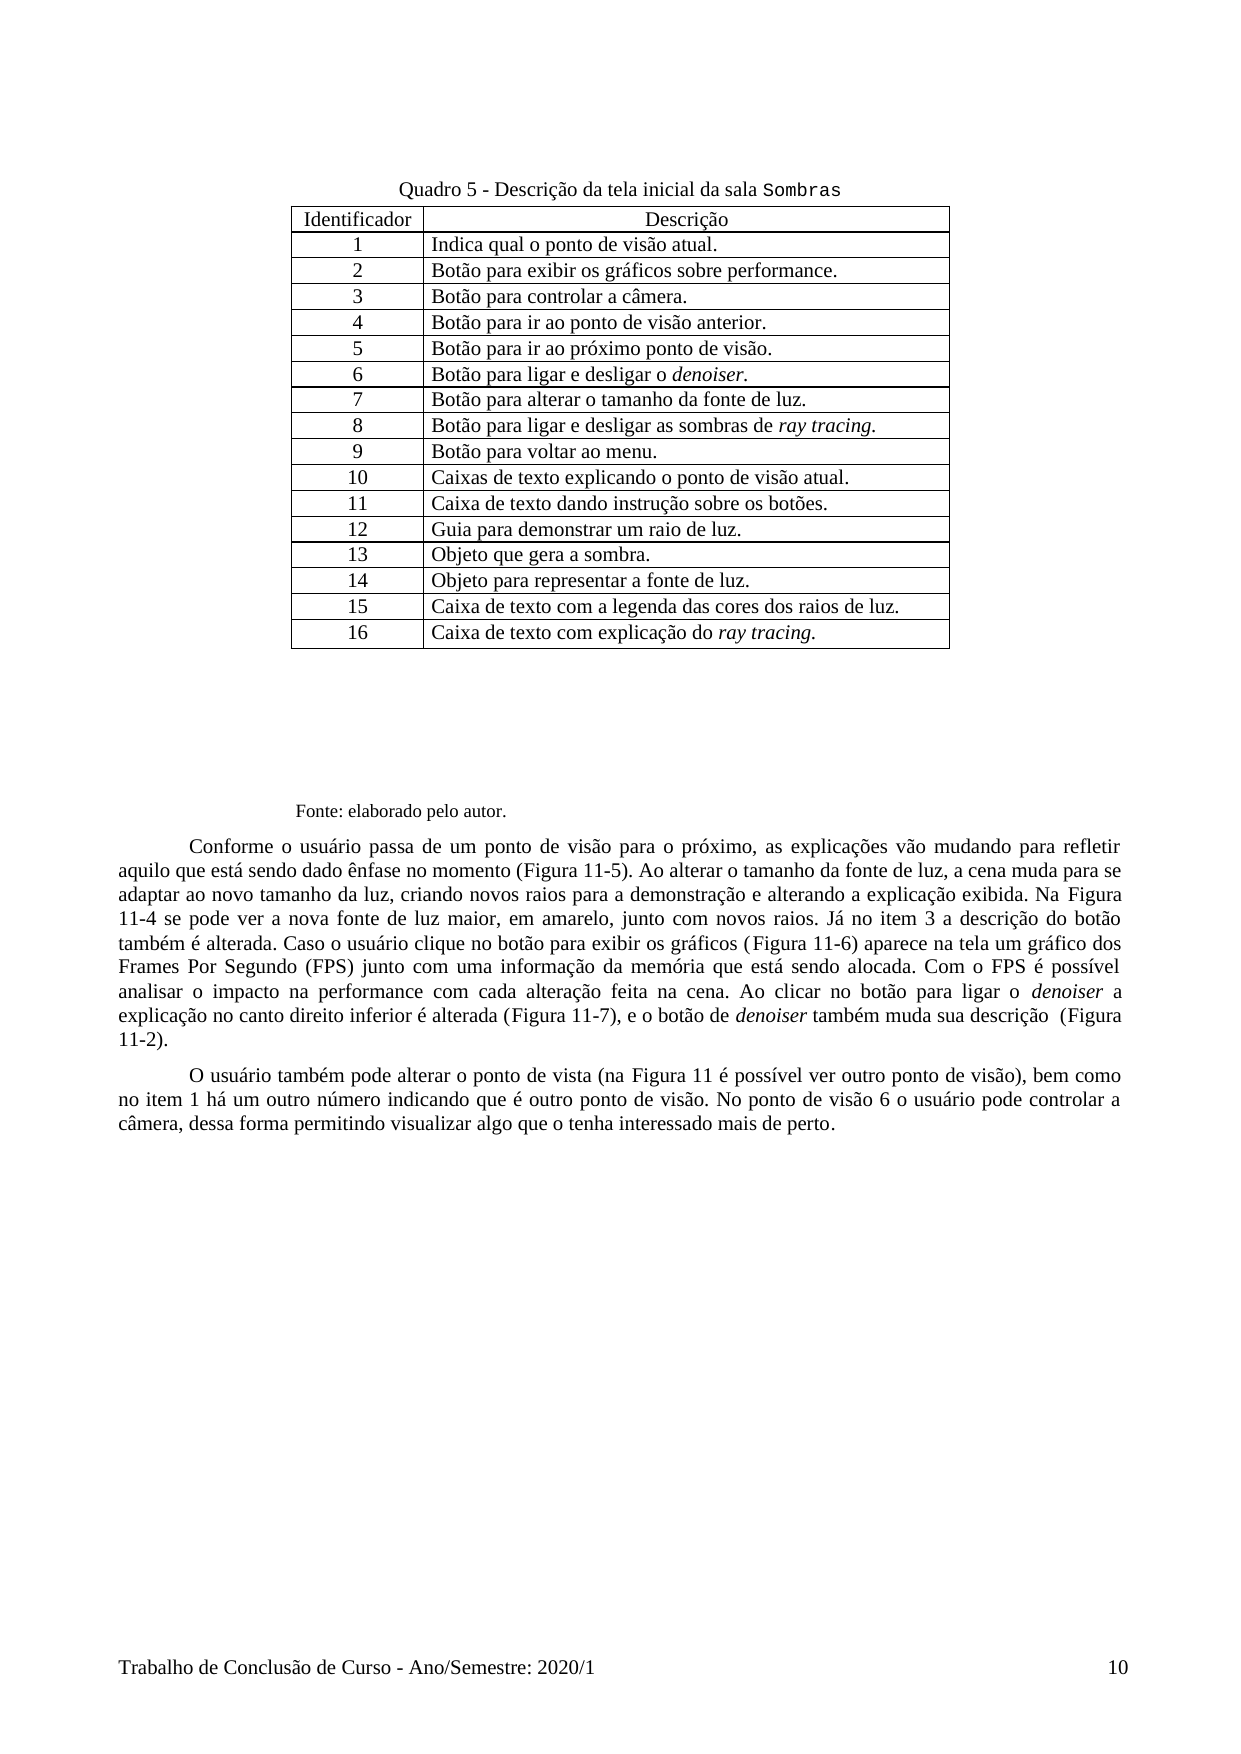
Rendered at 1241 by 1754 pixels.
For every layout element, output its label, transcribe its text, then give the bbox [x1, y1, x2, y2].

table_cell Indica qual o ponto de visão atual. [424, 233, 949, 257]
table_header Identificador [292, 207, 423, 231]
table_cell 1 [292, 233, 423, 257]
table_cell 3 [292, 284, 423, 309]
text Conforme o usuário passa de um ponto de visão para o próximo, as explicações vão mudando para refletir aquilo que está sendo dado ênfase no momento (Figura 11-5). Ao alterar o tamanho da fonte de luz, a cena muda para se adaptar ao novo tamanho da luz, criando novos raios para a demonstração e alterando a explicação exibida. Na Figura 11-4 se pode ver a nova fonte de luz maior, em amarelo, junto com novos raios. Já no item 3 a descrição do botão também é alterada. Caso o usuário clique no botão para exibir os gráficos (Figura 11-6) aparece na tela um gráfico dos Frames Por Segundo (FPS) junto com uma informação da memória que está sendo alocada. Com o FPS é possível analisar o impacto na performance com cada alteração feita na cena. Ao clicar no botão para ligar o denoiser a explicação no canto direito inferior é alterada (Figura 11-7), e o botão de denoiser também muda sua descrição (Figura 11-2). [118, 834, 1122, 1051]
table_cell Botão para ligar e desligar o denoiser. [424, 362, 949, 386]
table_cell 13 [292, 543, 423, 567]
table_cell 6 [292, 362, 423, 386]
table_cell Caixa de texto dando instrução sobre os botões. [424, 491, 949, 516]
table_cell Guia para demonstrar um raio de luz. [424, 517, 949, 541]
text Fonte: elaborado pelo autor. [295, 800, 1122, 822]
table_cell 11 [292, 491, 423, 516]
table_cell Objeto para representar a fonte de luz. [424, 568, 949, 593]
table_cell Objeto que gera a sombra. [424, 543, 949, 567]
table_cell Caixas de texto explicando o ponto de visão atual. [424, 465, 949, 490]
table_cell 16 [292, 620, 423, 648]
table_cell 9 [292, 439, 423, 464]
text O usuário também pode alterar o ponto de vista (na Figura 11 é possível ver outro ponto de visão), bem como no item 1 há um outro número indicando que é outro ponto de visão. No ponto de visão 6 o usuário pode controlar a câmera, dessa forma permitindo visualizar algo que o tenha interessado mais de perto. [118, 1063, 1122, 1135]
table_cell 14 [292, 568, 423, 593]
table_cell 15 [292, 594, 423, 619]
table_header Descrição [424, 207, 949, 231]
table_cell Botão para voltar ao menu. [424, 439, 949, 464]
table_cell 2 [292, 258, 423, 283]
table_cell 8 [292, 413, 423, 438]
table_cell 12 [292, 517, 423, 541]
text Quadro 5 - Descrição da tela inicial da sala Sombras [118, 177, 1122, 202]
table_cell Botão para ir ao próximo ponto de visão. [424, 336, 949, 361]
table_cell Botão para ligar e desligar as sombras de ray tracing. [424, 413, 949, 438]
table_cell 4 [292, 310, 423, 335]
table_cell Caixa de texto com explicação do ray tracing. [424, 620, 949, 648]
table_cell Botão para alterar o tamanho da fonte de luz. [424, 388, 949, 412]
table_cell Caixa de texto com a legenda das cores dos raios de luz. [424, 594, 949, 619]
table_cell Botão para ir ao ponto de visão anterior. [424, 310, 949, 335]
table_cell 5 [292, 336, 423, 361]
table_cell Botão para controlar a câmera. [424, 284, 949, 309]
table_cell Botão para exibir os gráficos sobre performance. [424, 258, 949, 283]
table_cell 7 [292, 388, 423, 412]
table_cell 10 [292, 465, 423, 490]
